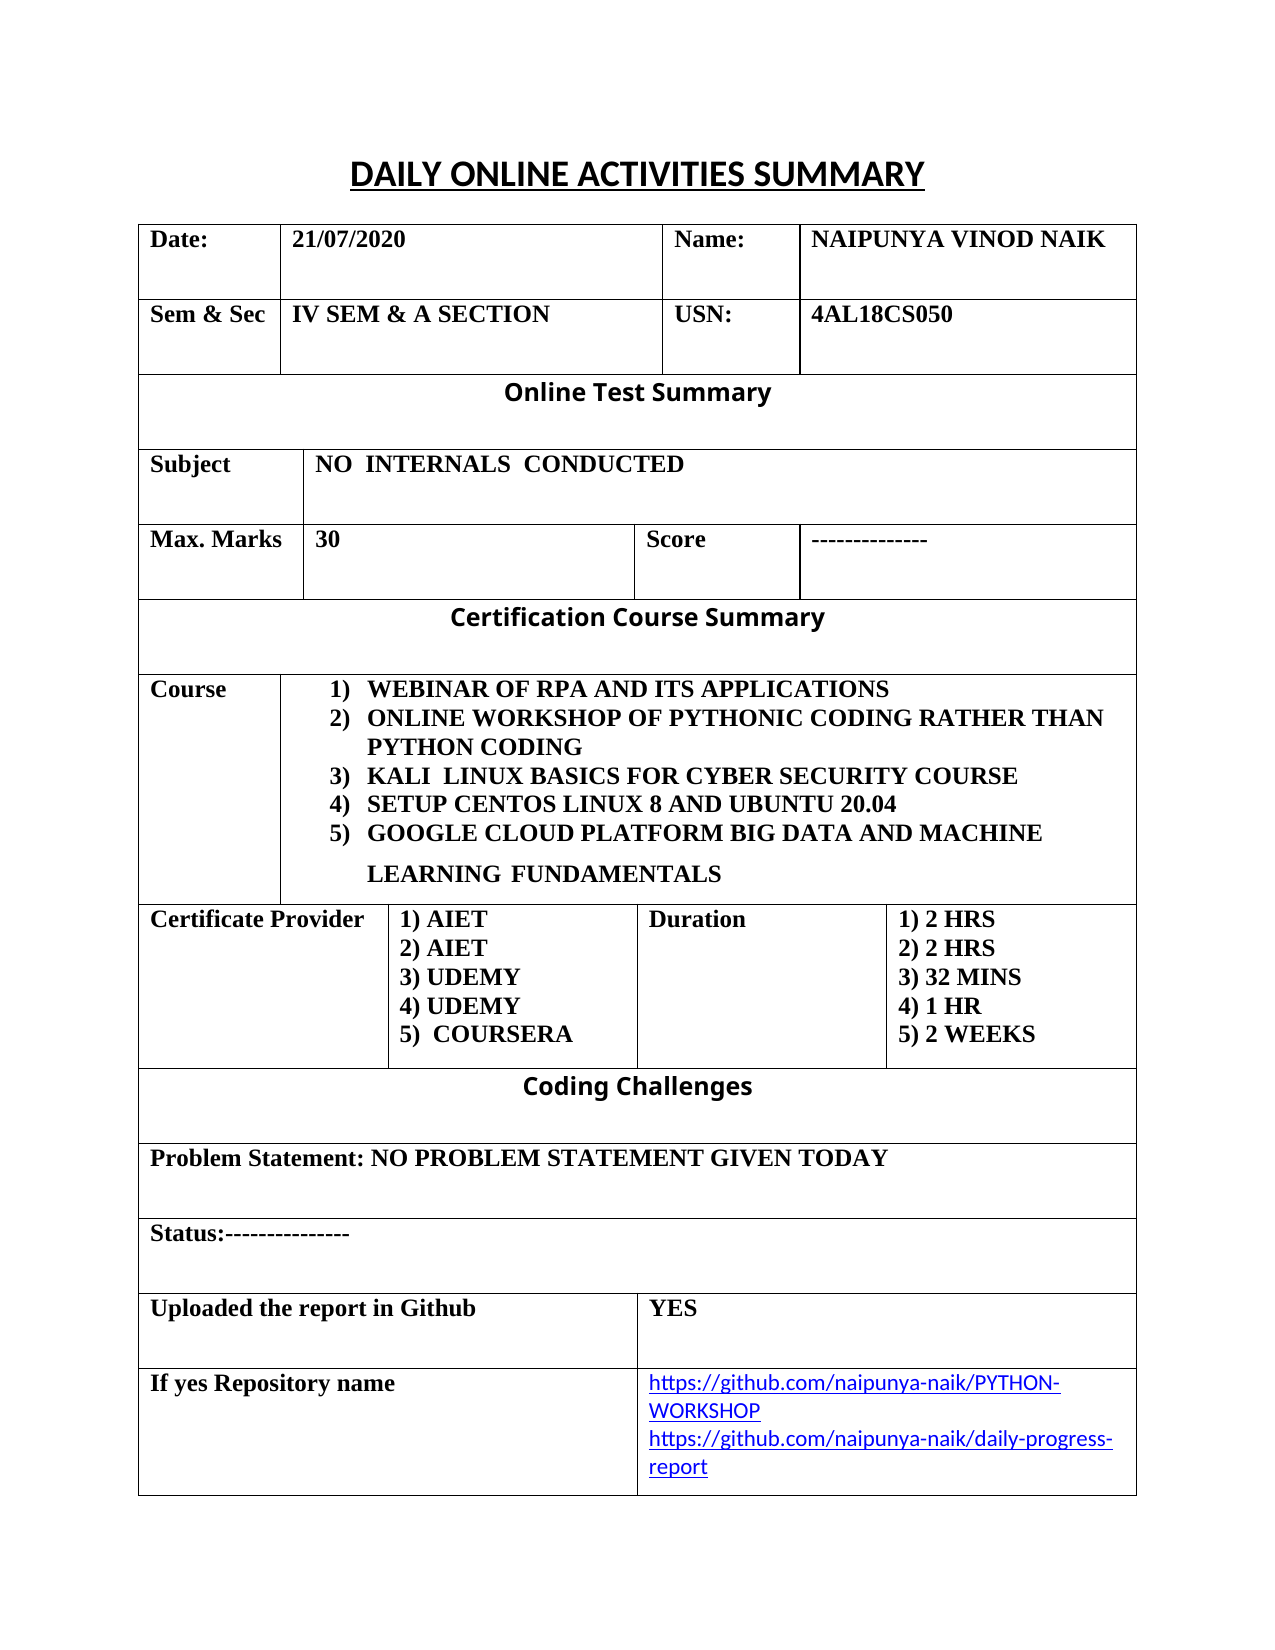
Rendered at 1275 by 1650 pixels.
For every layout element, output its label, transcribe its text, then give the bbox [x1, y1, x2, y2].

table_cell WEBINAR OF RPA AND ITS APPLICATIONS ONLINE WORKSHOP OF PYTHONIC CODING RATHER THAN PYTHON CODING KALI LINUX BASICS FOR CYBER SECURITY COURSE SETUP CENTOS LINUX 8 AND UBUNTU 20.04 GOOGLE CLOUD PLATFORM BIG DATA AND MACHINE LEARNING FUNDAMENTALS [281, 675, 1136, 903]
table_cell Course [139, 675, 280, 903]
table_cell Online Test Summary [139, 375, 1136, 448]
table_cell Coding Challenges [139, 1069, 1136, 1142]
table_cell Uploaded the report in Github [139, 1294, 637, 1367]
table_cell Max. Marks [139, 525, 303, 598]
table_cell Problem Statement: NO PROBLEM STATEMENT GIVEN TODAY [139, 1144, 1136, 1217]
table_cell Certificate Provider [139, 905, 388, 1067]
table_cell NO INTERNALS CONDUCTED [304, 450, 1136, 523]
table_cell Certification Course Summary [139, 600, 1136, 673]
table_cell IV SEM & A SECTION [281, 300, 662, 373]
table_cell Duration [638, 905, 886, 1067]
table_header Date: [139, 225, 280, 298]
table_header Name: [663, 225, 799, 298]
table_header 21/07/2020 [281, 225, 662, 298]
table_cell USN: [663, 300, 799, 373]
table_cell 1) 2 HRS 2) 2 HRS 3) 32 MINS 4) 1 HR 5) 2 WEEKS [887, 905, 1136, 1067]
table_cell If yes Repository name [139, 1369, 637, 1495]
table_cell Subject [139, 450, 303, 523]
table_cell Sem & Sec [139, 300, 280, 373]
table_header NAIPUNYA VINOD NAIK [801, 225, 1136, 298]
table_cell -------------- [801, 525, 1136, 598]
table_cell https://github.com/naipunya-naik/PYTHON-WORKSHOP https://github.com/naipunya-naik/daily-progress-report [638, 1369, 1136, 1495]
table_cell 4AL18CS050 [801, 300, 1136, 373]
table_cell YES [638, 1294, 1136, 1367]
text DAILY ONLINE ACTIVITIES SUMMARY [150, 150, 1125, 196]
table_cell 30 [304, 525, 634, 598]
table_cell Status:--------------- [139, 1219, 1136, 1292]
table_cell Score [635, 525, 799, 598]
table_cell 1) AIET 2) AIET 3) UDEMY 4) UDEMY 5) COURSERA [389, 905, 637, 1067]
